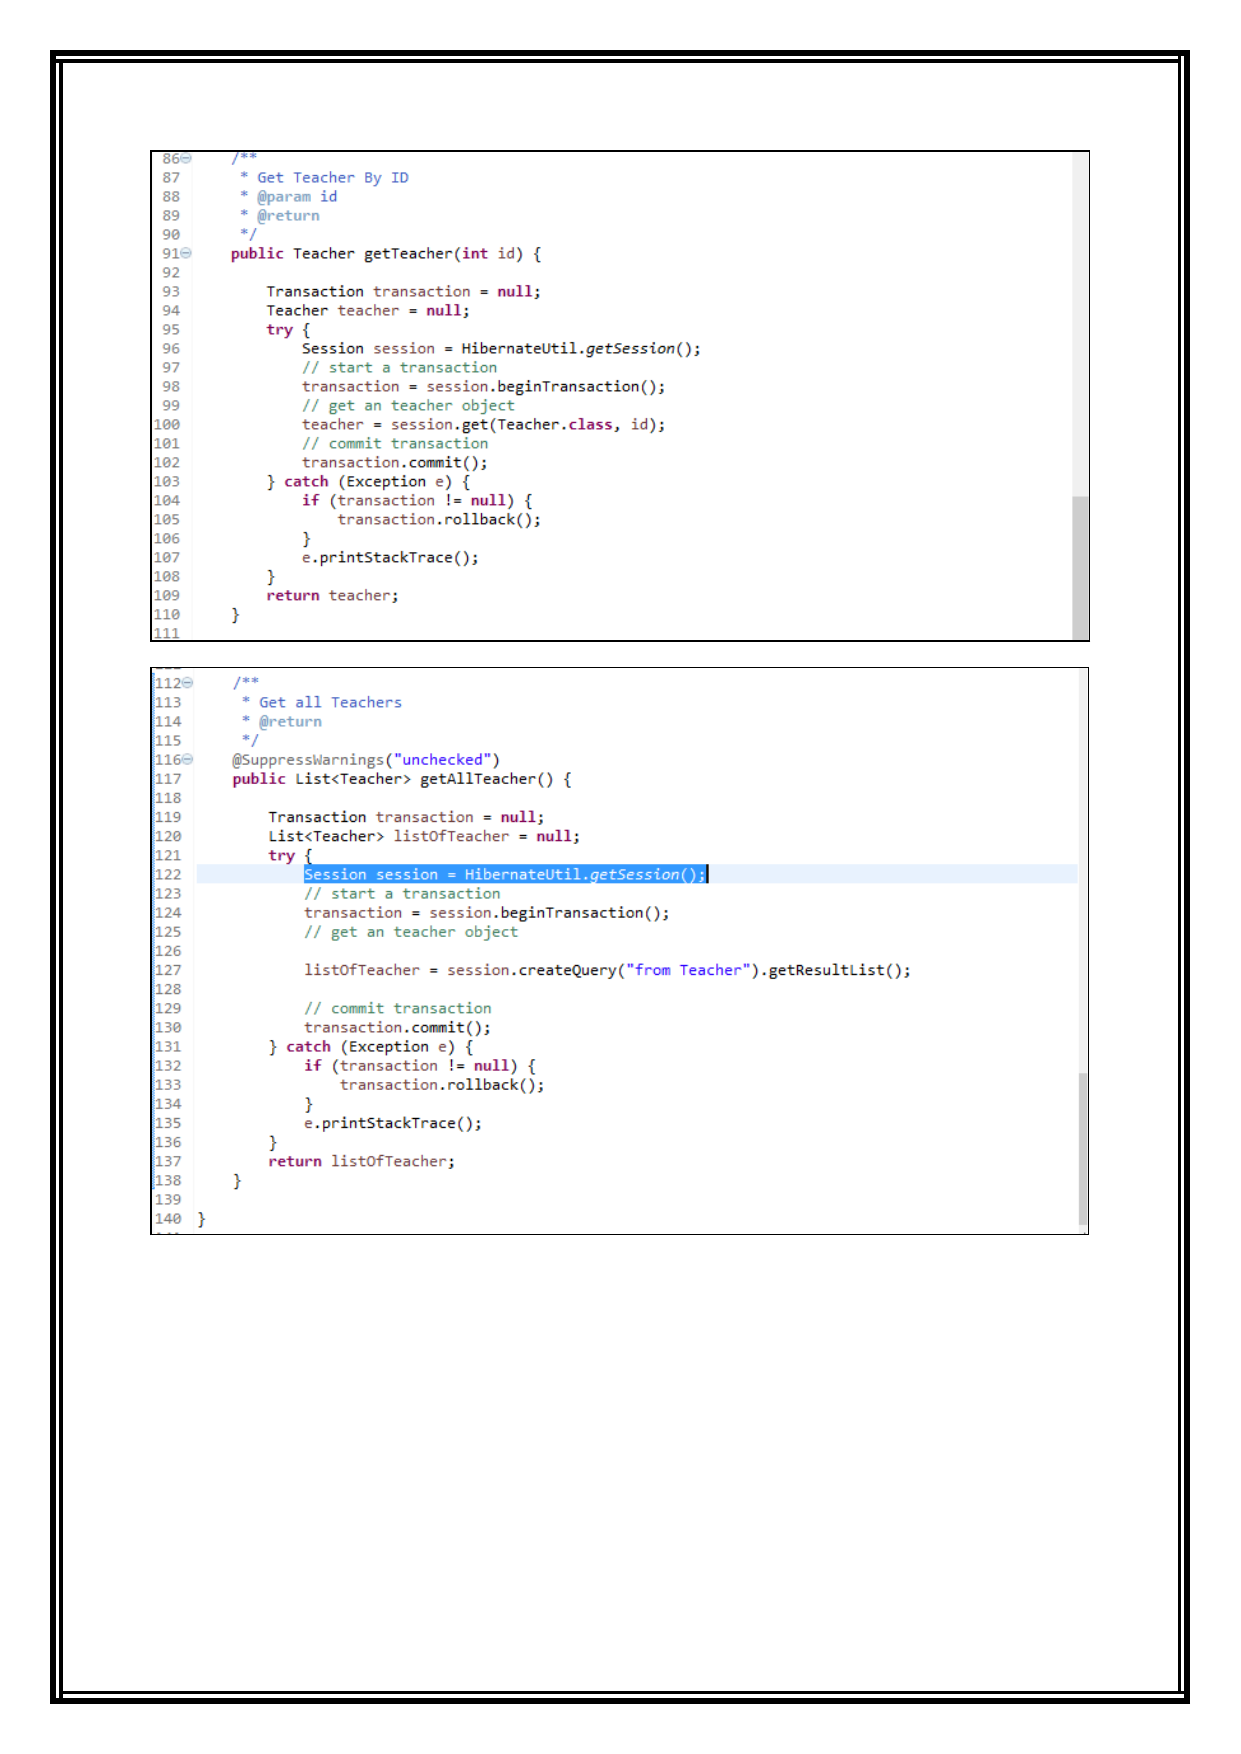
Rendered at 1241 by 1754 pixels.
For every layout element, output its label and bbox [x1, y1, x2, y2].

picture [152, 152, 1089, 640]
picture [152, 668, 1088, 1234]
